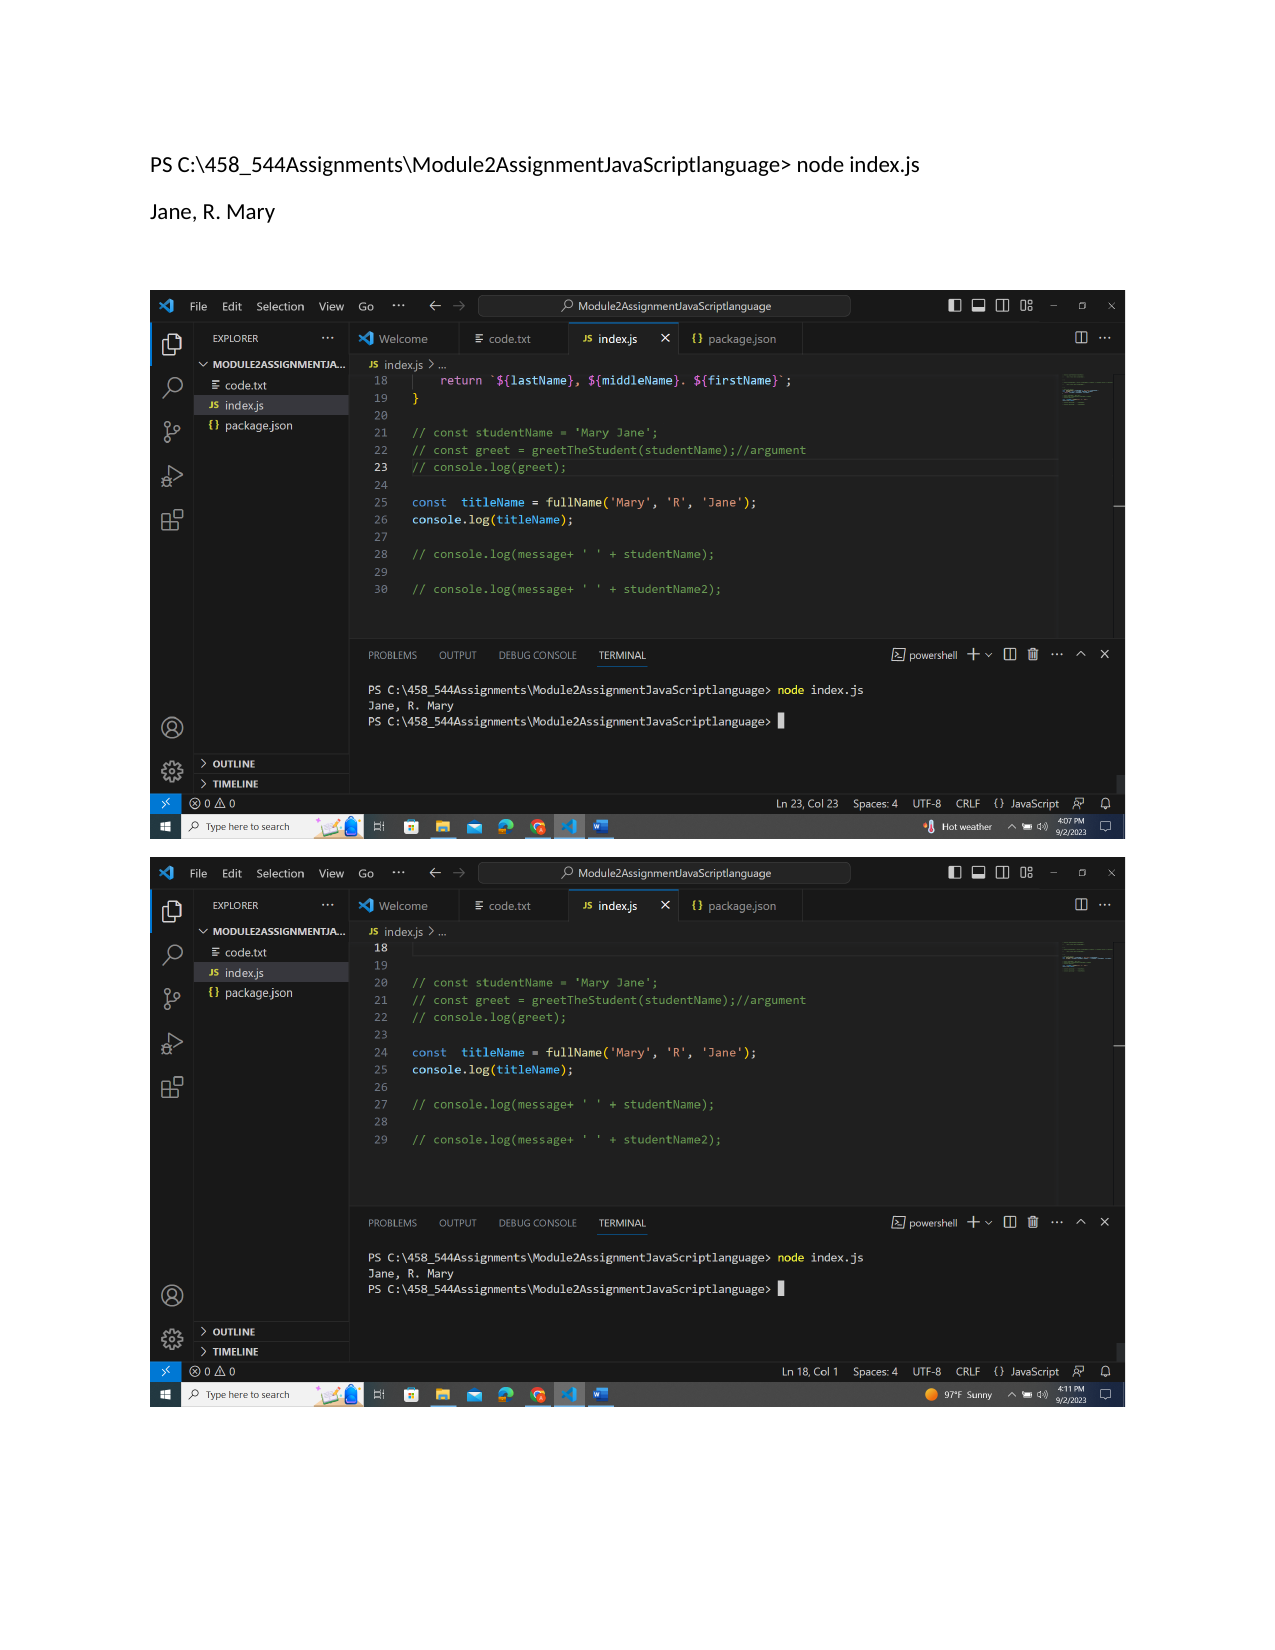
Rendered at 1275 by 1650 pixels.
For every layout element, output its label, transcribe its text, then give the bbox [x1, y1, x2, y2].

picture [150, 857, 1125, 1407]
text Jane, R. Mary [150, 197, 1125, 225]
picture [150, 290, 1125, 839]
text PS C:\458_544Assignments\Module2AssignmentJavaScriptlanguage> node index.js [150, 150, 1125, 178]
